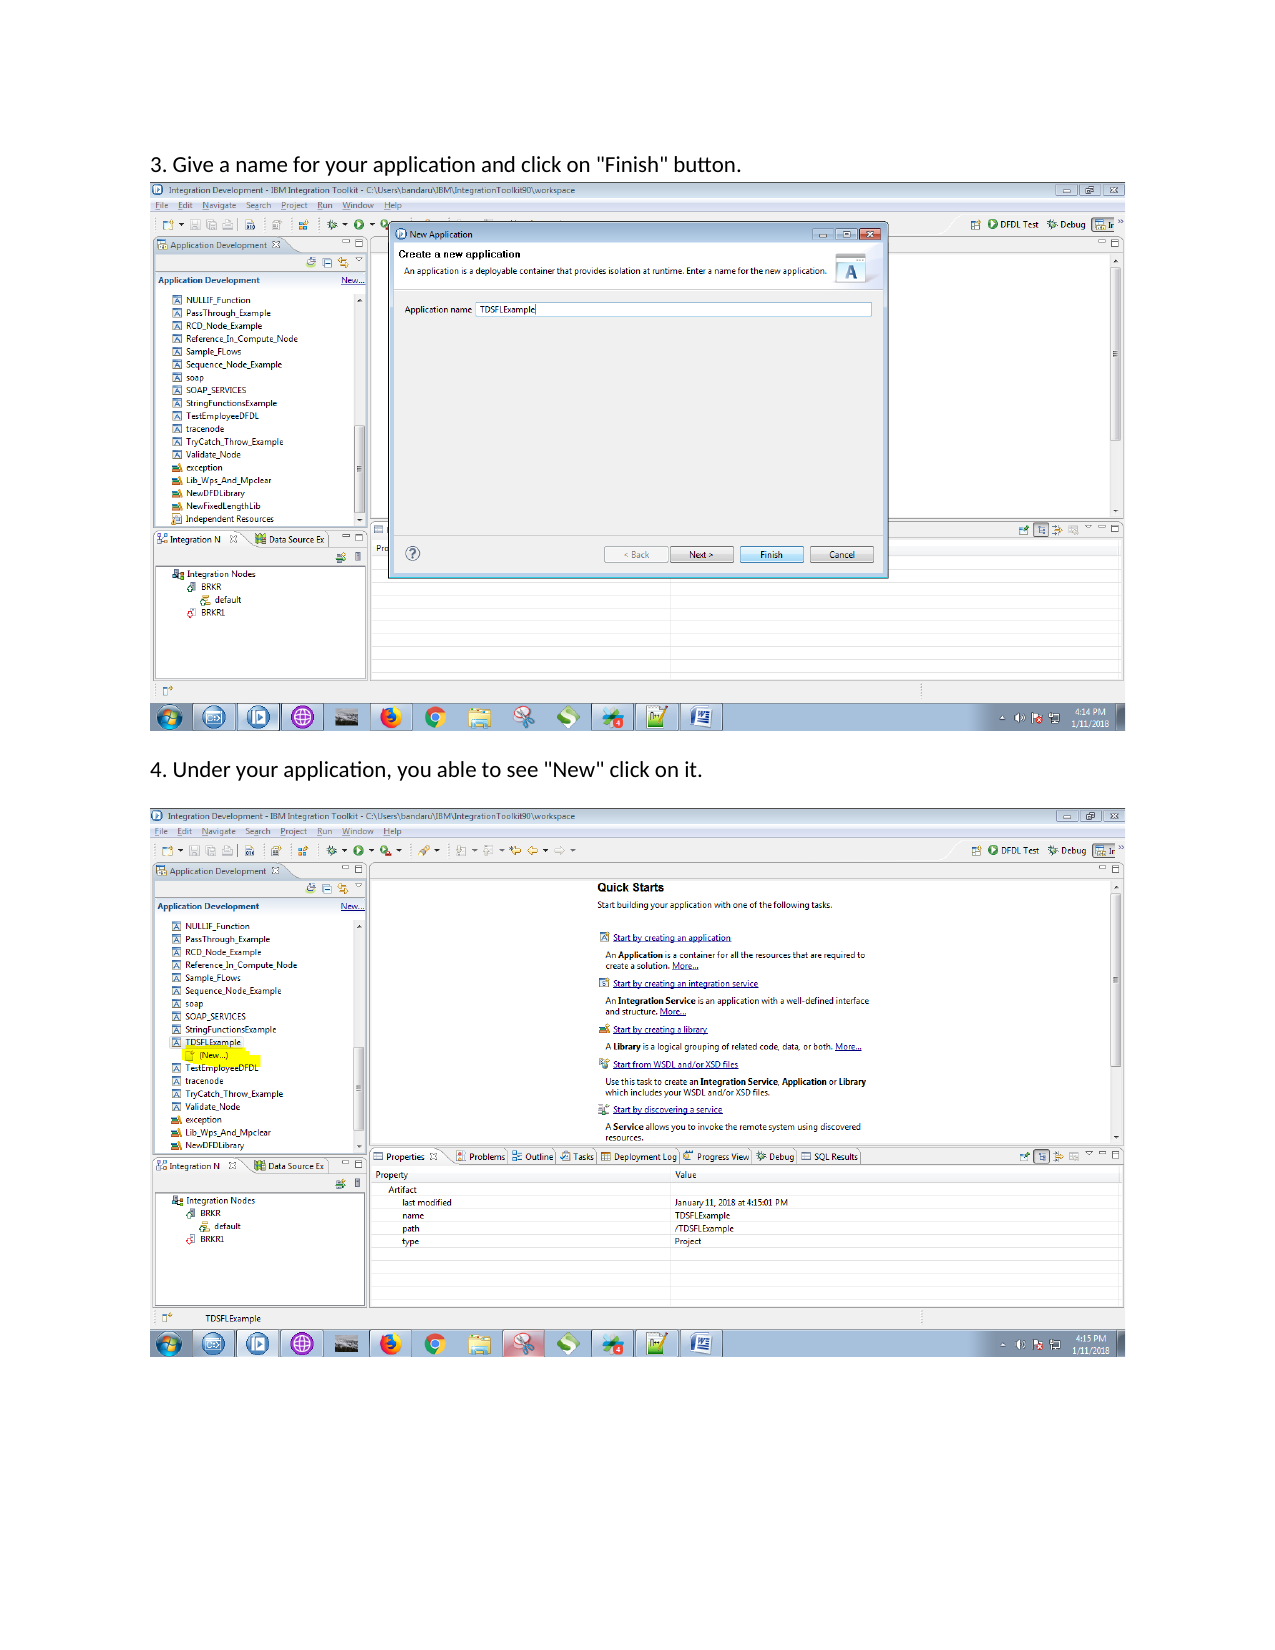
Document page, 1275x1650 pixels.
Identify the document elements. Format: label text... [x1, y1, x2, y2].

picture [150, 808, 1125, 1357]
text 3. Give a name for your application and click on "Finish" button. [150, 150, 1125, 182]
text 4. Under your application, you able to see "New" click on it. [150, 755, 1125, 783]
picture [150, 182, 1125, 731]
